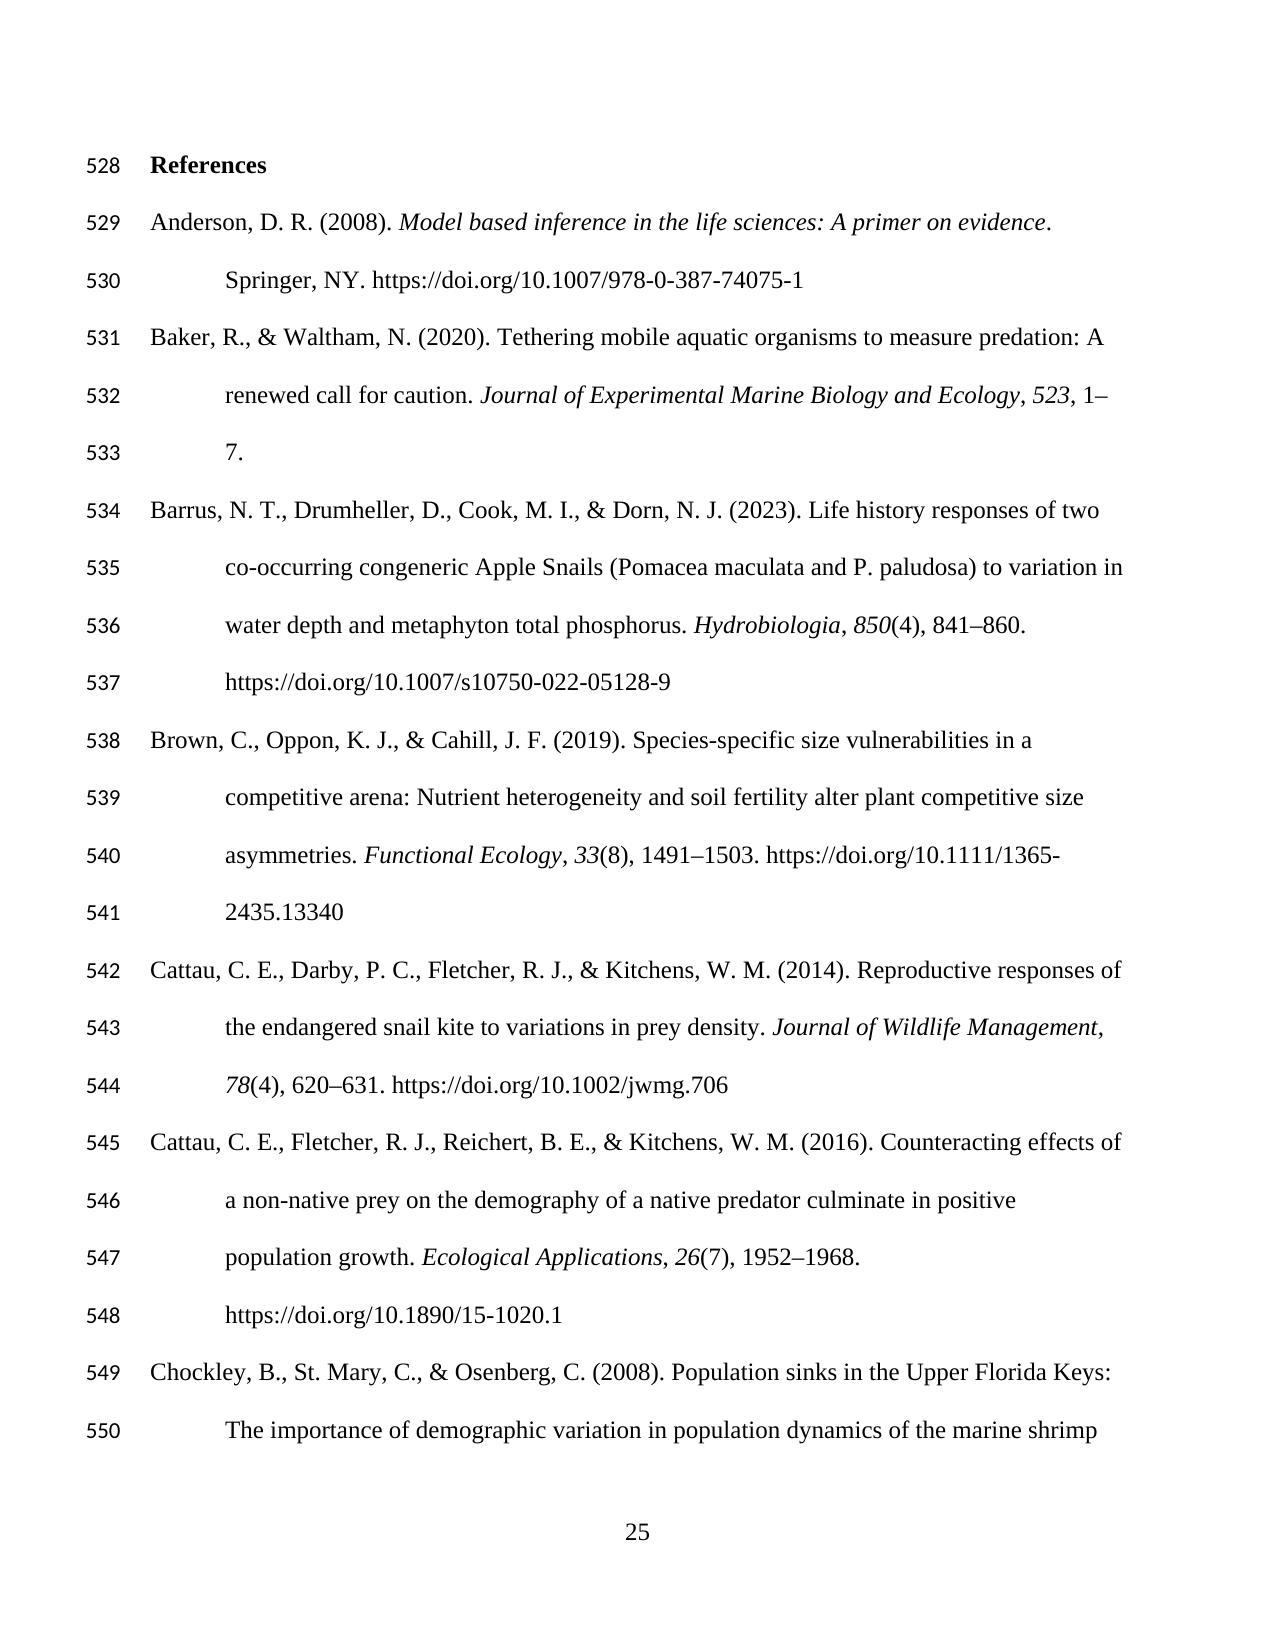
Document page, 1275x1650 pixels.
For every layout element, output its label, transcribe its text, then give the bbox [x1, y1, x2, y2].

text Barrus, N. T., Drumheller, D., Cook, M. I., & Dorn, N. J. (2023). Life history responses of two co-occurring congeneric Apple Snails (Pomacea maculata and P. paludosa) to variation in water depth and metaphyton total phosphorus. Hydrobiologia, 850(4), 841–860. https://doi.org/10.1007/s10750-022-05128-9 [150, 495, 1125, 696]
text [150, 1357, 1125, 1444]
text Anderson, D. R. (2008). Model based inference in the life sciences: A primer on evidence. Springer, NY. https://doi.org/10.1007/978-0-387-74075-1 [150, 207, 1125, 294]
text Cattau, C. E., Darby, P. C., Fletcher, R. J., & Kitchens, W. M. (2014). Reproductive responses of the endangered snail kite to variations in prey density. Journal of Wildlife Management, 78(4), 620–631. https://doi.org/10.1002/jwmg.706 [150, 955, 1125, 1099]
text Brown, C., Oppon, K. J., & Cahill, J. F. (2019). Species‐specific size vulnerabilities in a competitive arena: Nutrient heterogeneity and soil fertility alter plant competitive size asymmetries. Functional Ecology, 33(8), 1491–1503. https://doi.org/10.1111/1365-2435.13340 [150, 725, 1125, 926]
subtitle References [150, 150, 1125, 179]
text Baker, R., & Waltham, N. (2020). Tethering mobile aquatic organisms to measure predation: A renewed call for caution. Journal of Experimental Marine Biology and Ecology, 523, 1–7. [150, 322, 1125, 466]
text Cattau, C. E., Fletcher, R. J., Reichert, B. E., & Kitchens, W. M. (2016). Counteracting effects of a non‐native prey on the demography of a native predator culminate in positive population growth. Ecological Applications, 26(7), 1952–1968. https://doi.org/10.1890/15-1020.1 [150, 1127, 1125, 1329]
